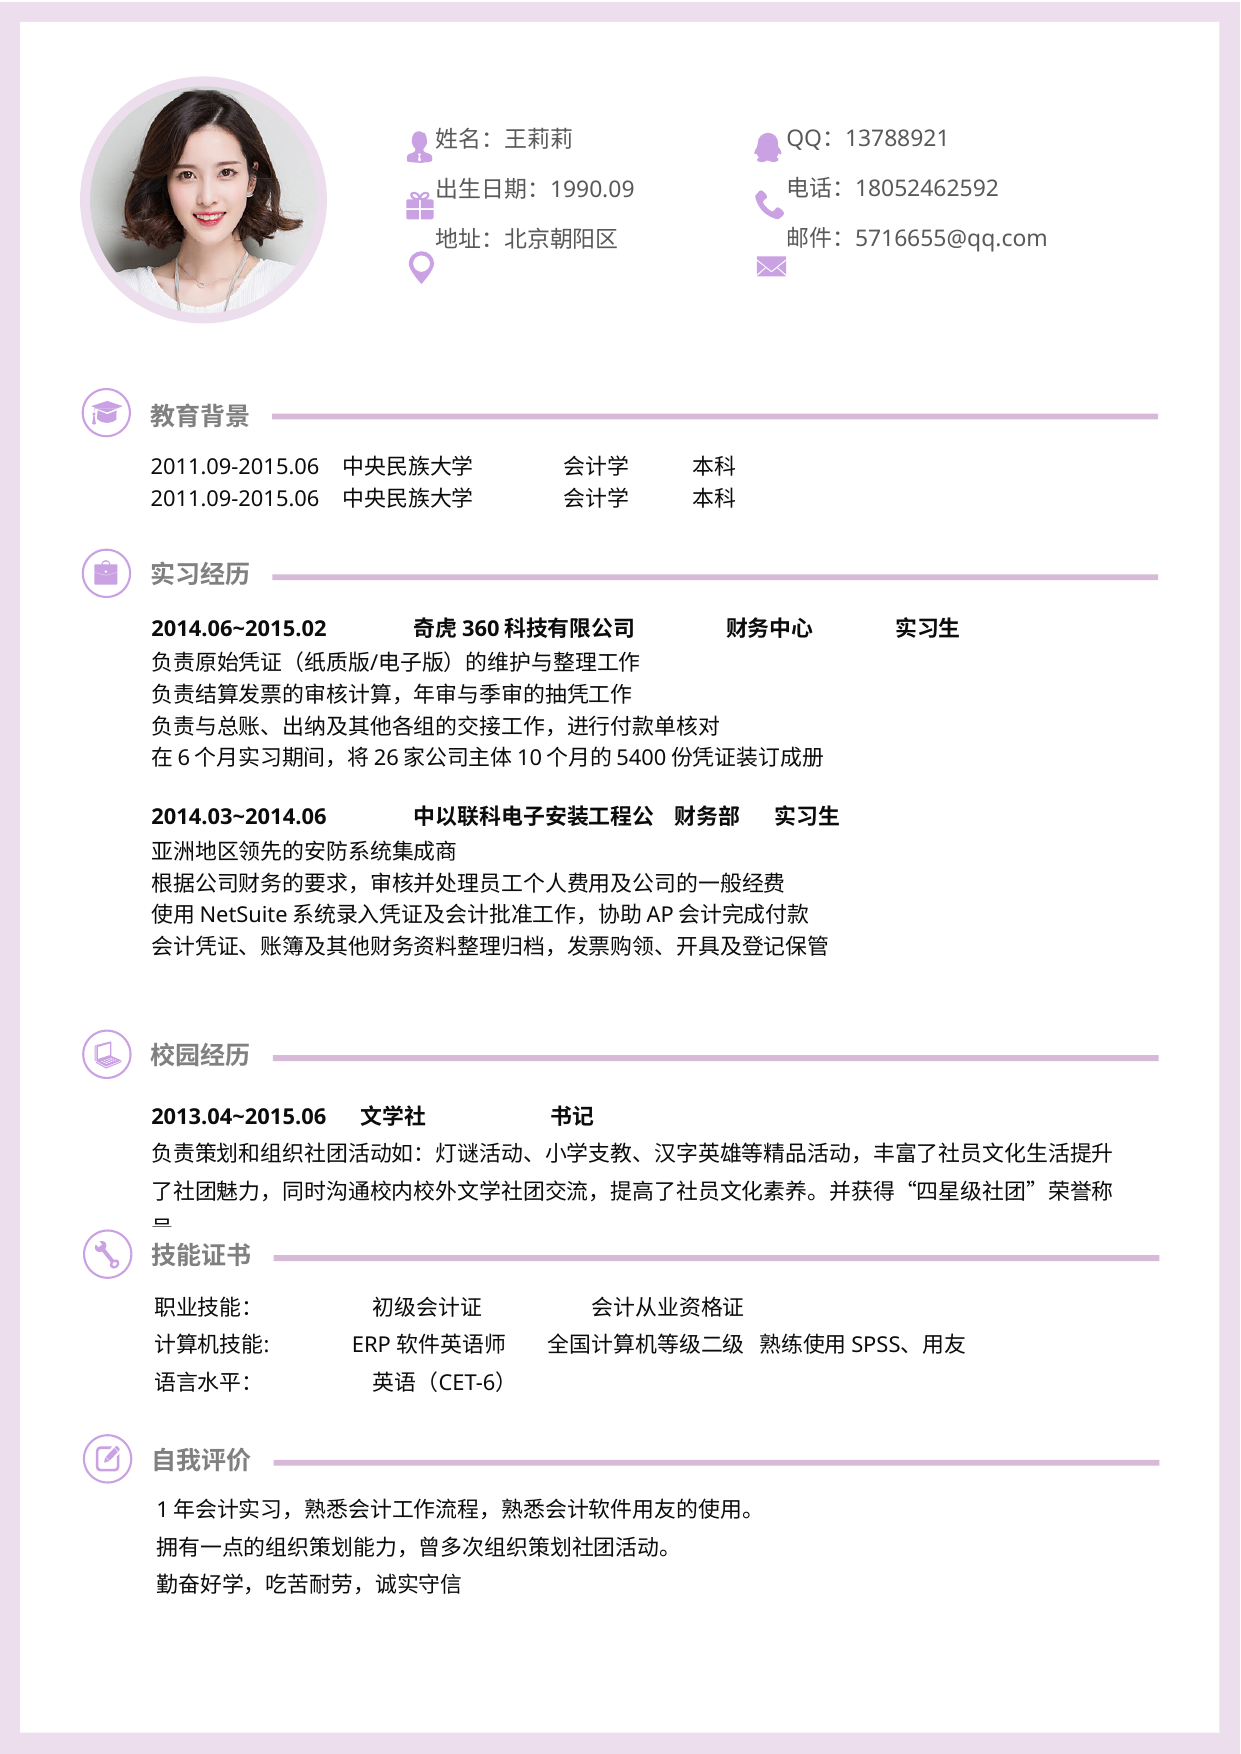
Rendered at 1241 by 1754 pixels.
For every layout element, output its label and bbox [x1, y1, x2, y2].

picture [90, 87, 317, 313]
